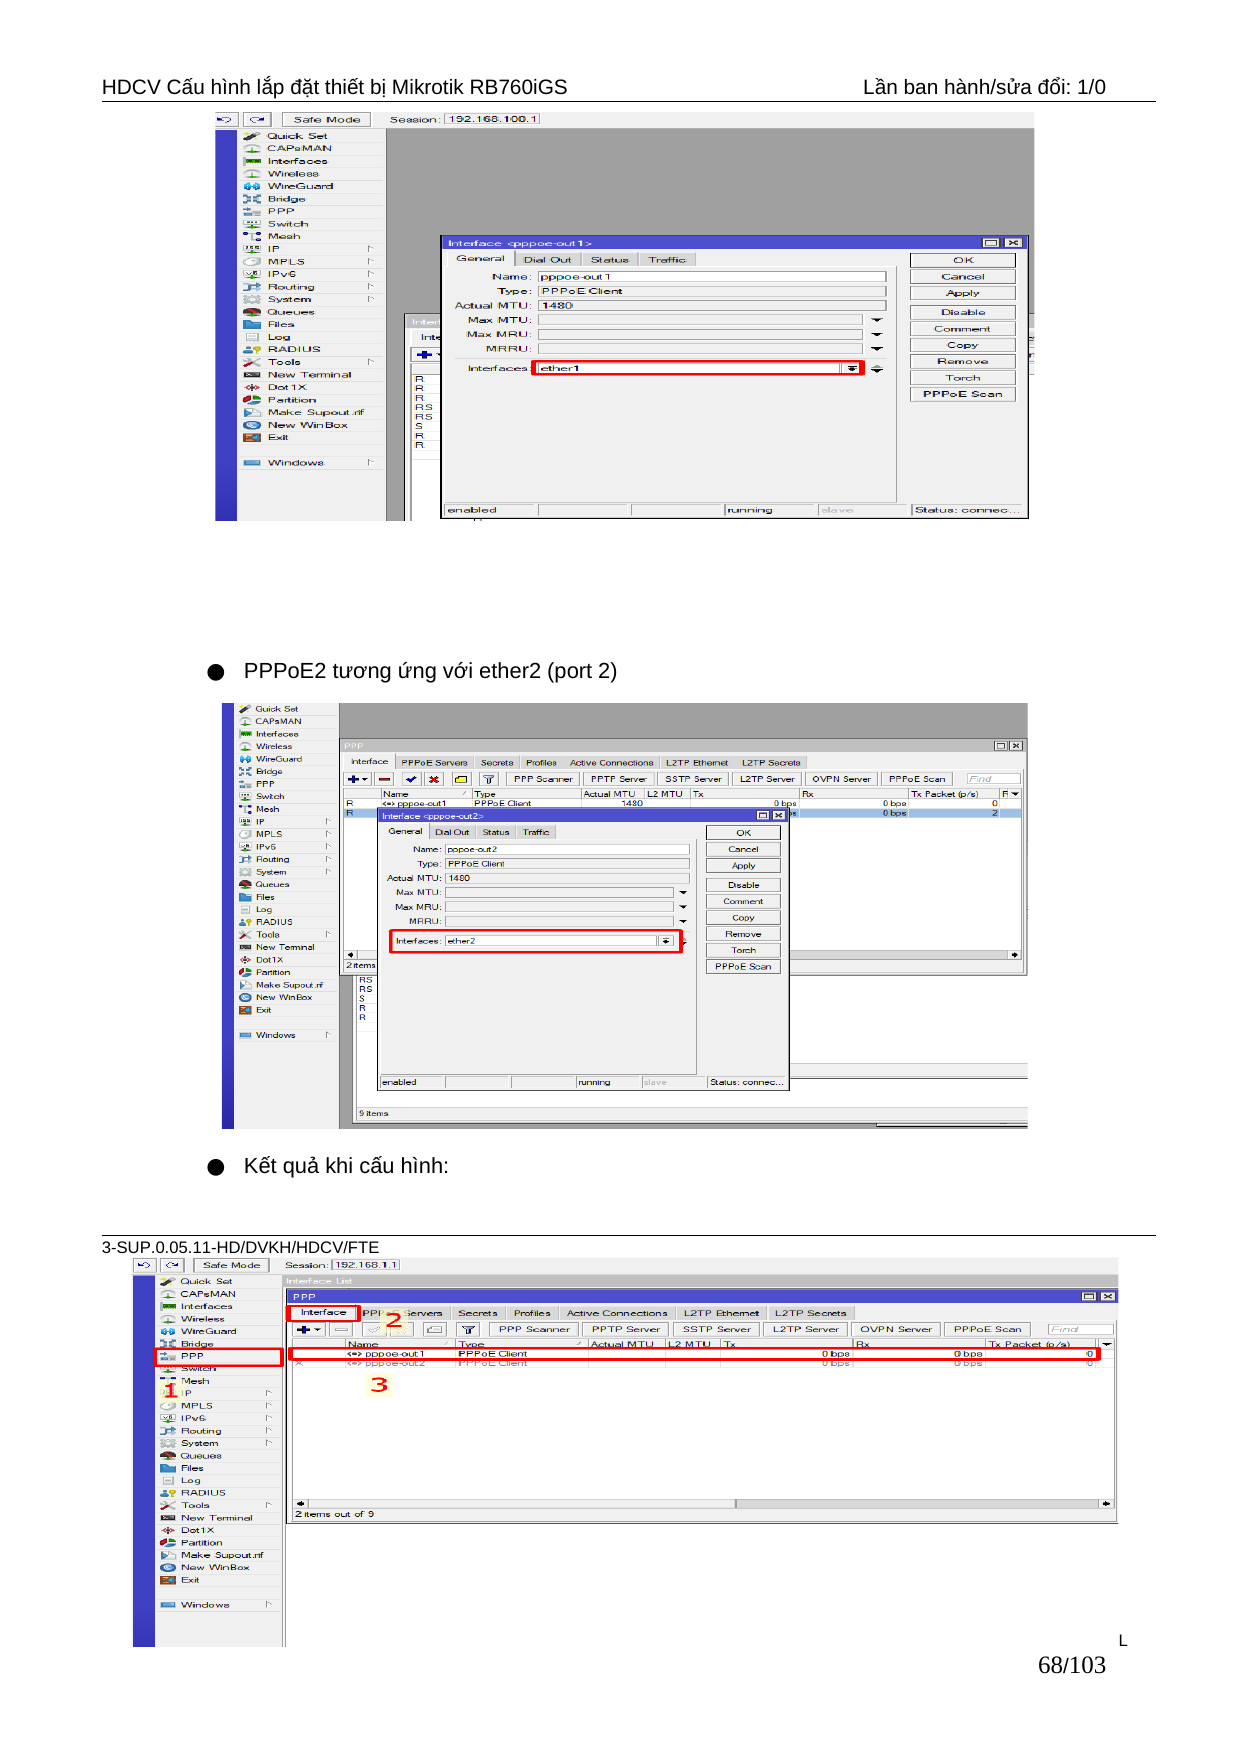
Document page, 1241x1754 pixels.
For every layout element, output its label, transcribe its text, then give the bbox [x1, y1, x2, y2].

picture [221, 703, 1028, 1129]
list PPPoE2 tương ứng với ether2 (port 2) [206, 646, 1118, 691]
picture [131, 1257, 1119, 1647]
picture [215, 112, 1035, 521]
list Kết quả khi cấu hình: [206, 1141, 1118, 1186]
